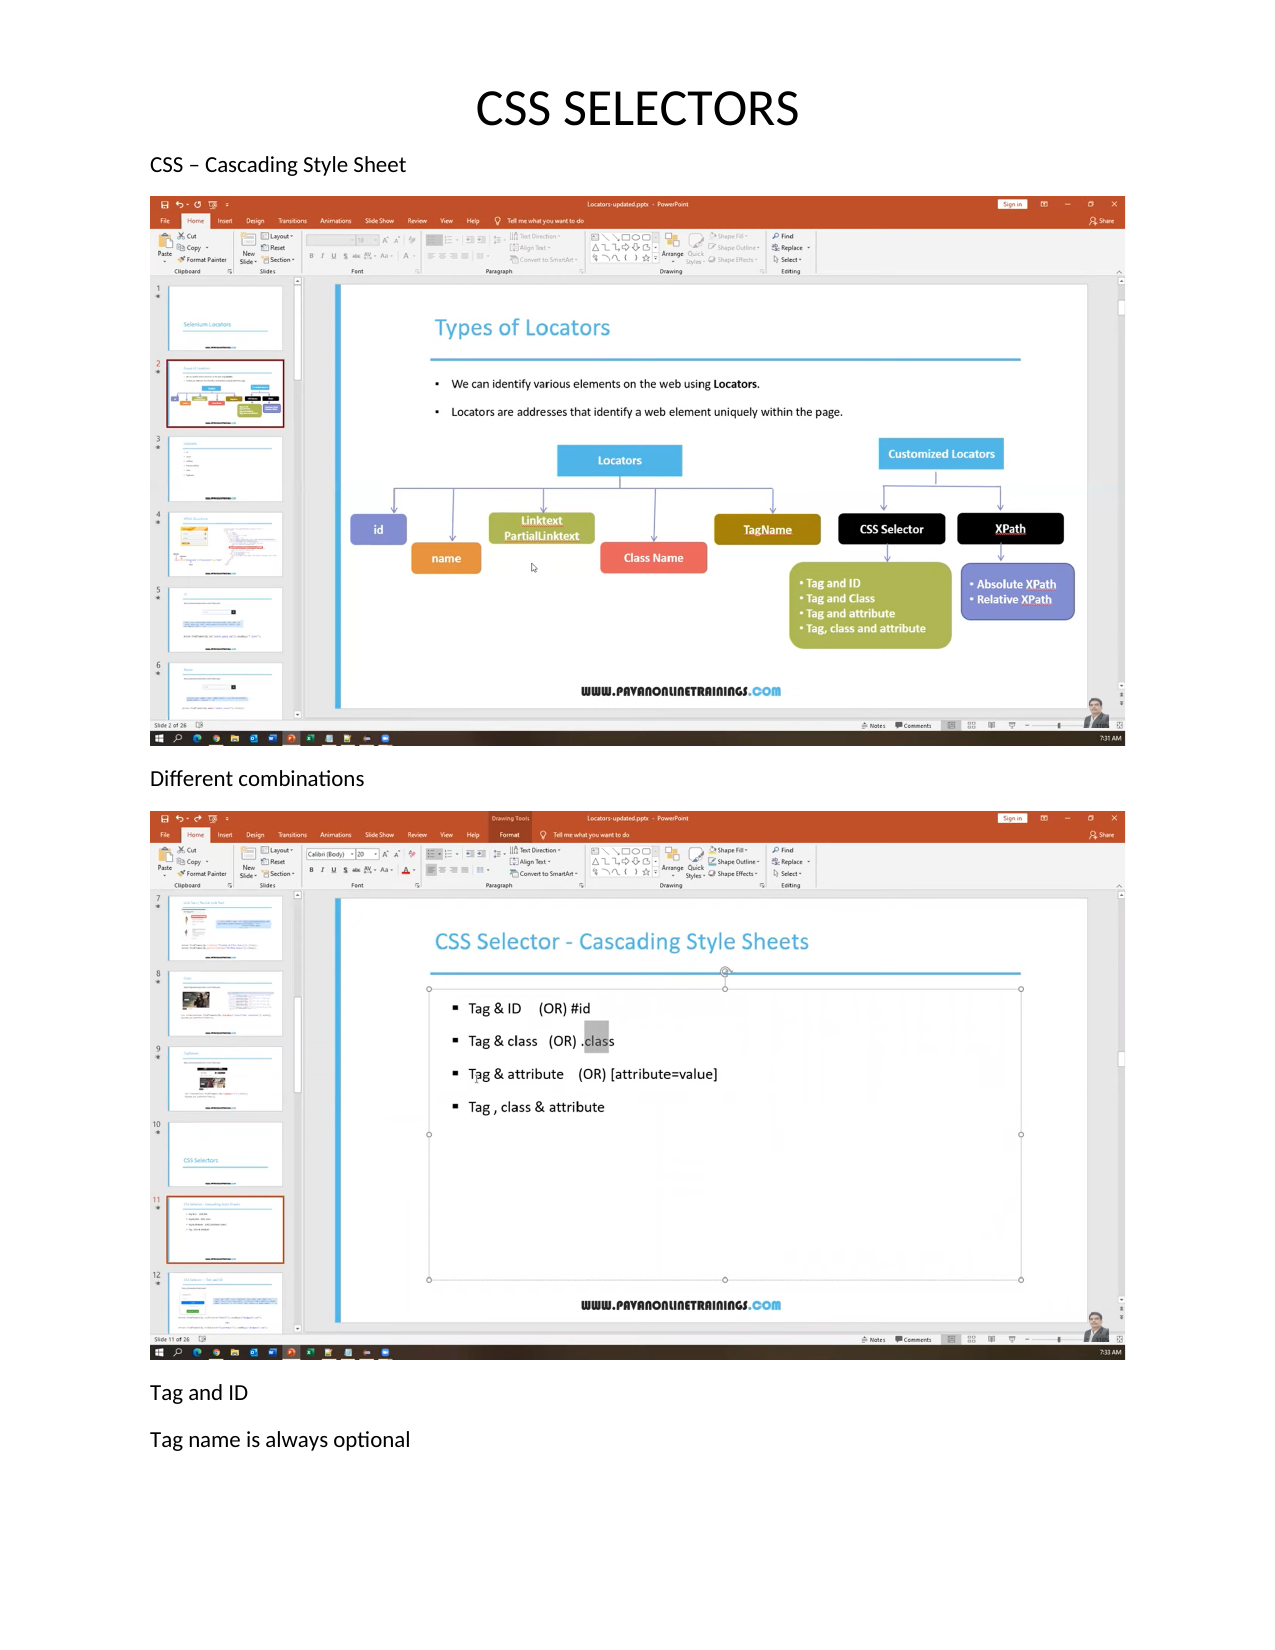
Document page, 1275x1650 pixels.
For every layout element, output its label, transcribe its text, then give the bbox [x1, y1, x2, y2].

text Tag name is always optional [150, 1425, 1125, 1453]
text CSS – Cascading Style Sheet [150, 150, 1125, 178]
text Tag and ID [150, 1378, 1125, 1406]
text Different combinations [150, 764, 1125, 792]
picture [150, 196, 1125, 746]
picture [150, 811, 1125, 1360]
